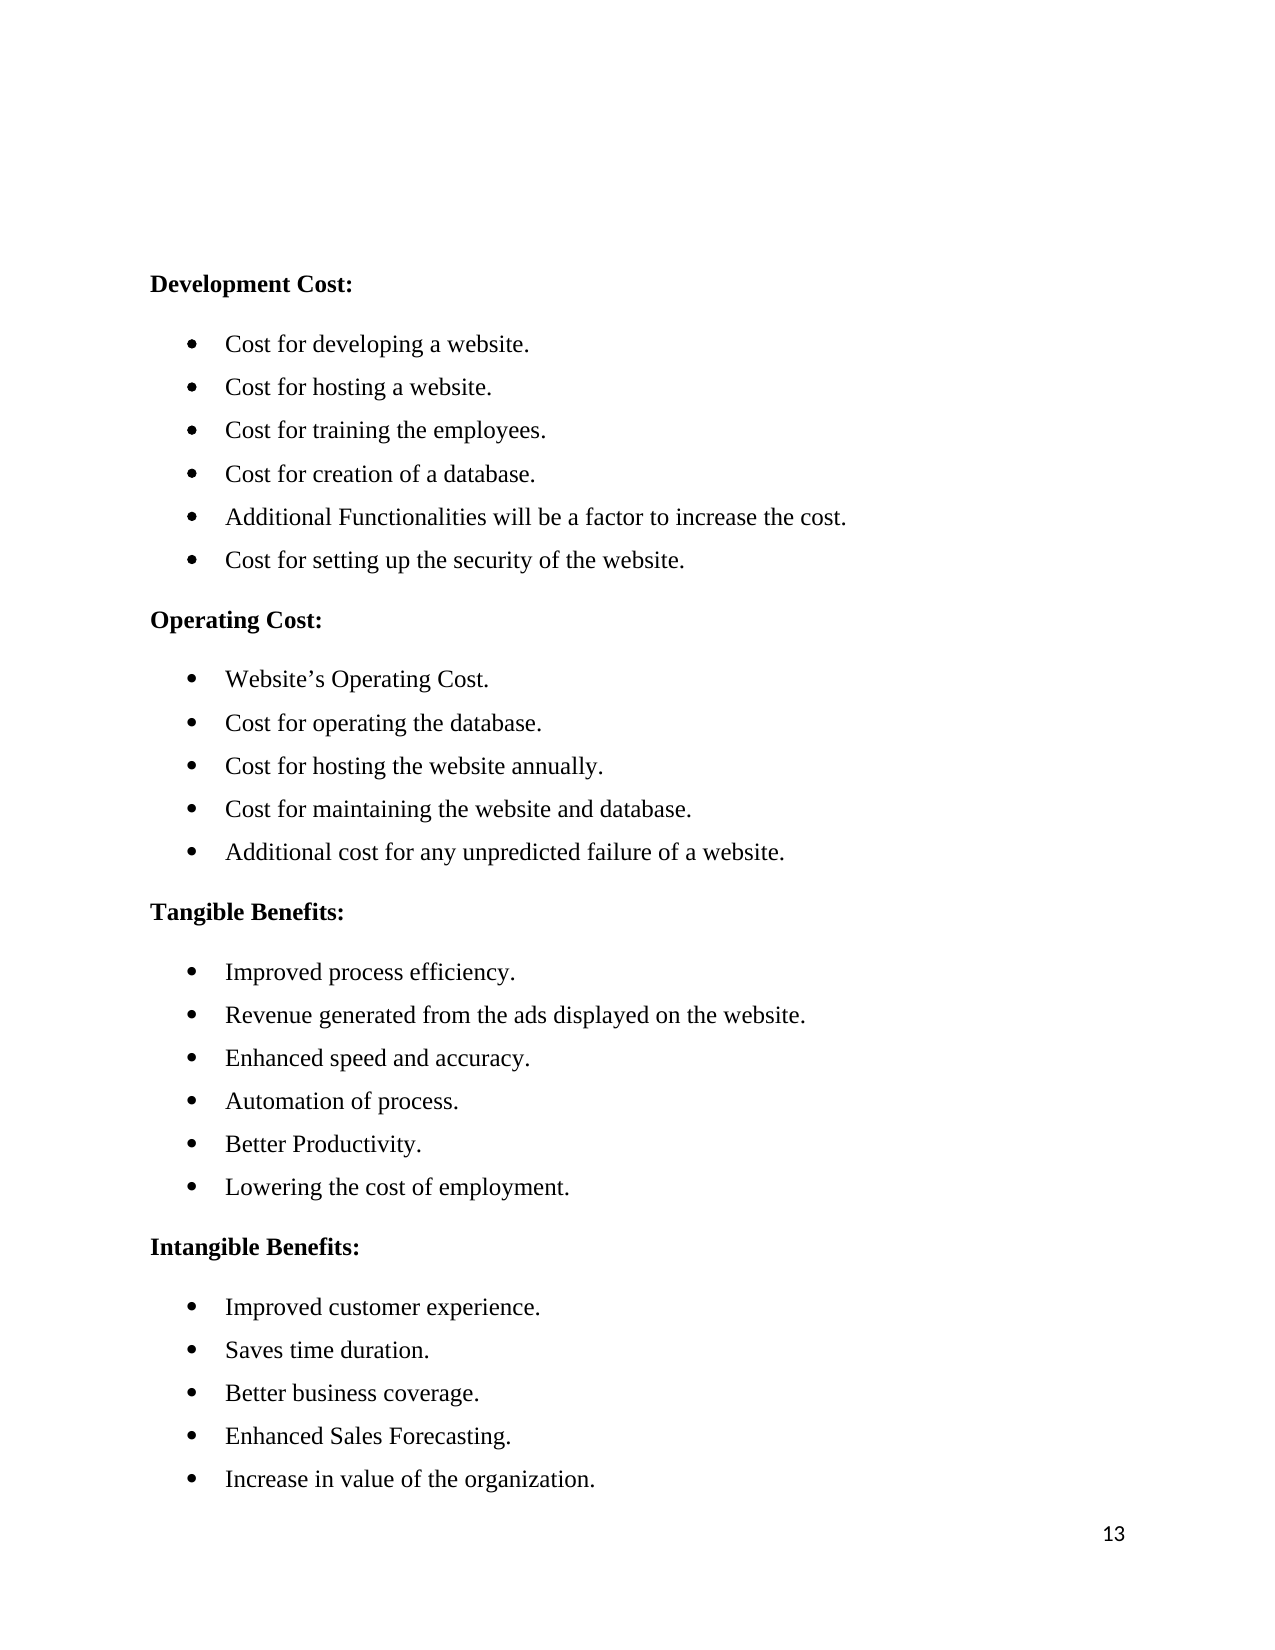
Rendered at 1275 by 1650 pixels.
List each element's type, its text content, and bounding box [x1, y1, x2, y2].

list Website’s Operating Cost. [187, 664, 1125, 693]
list Saves time duration. [187, 1335, 1125, 1364]
text Intangible Benefits: [150, 1232, 1125, 1261]
list Improved customer experience. [187, 1292, 1125, 1321]
list Improved process efficiency. [187, 957, 1125, 985]
list Enhanced speed and accuracy. [187, 1043, 1125, 1072]
list Automation of process. [187, 1086, 1125, 1115]
list Cost for creation of a database. [187, 459, 1125, 487]
list Better Productivity. [187, 1129, 1125, 1158]
list Cost for hosting a website. [187, 372, 1125, 401]
list Additional cost for any unpredicted failure of a website. [187, 837, 1125, 866]
list Cost for operating the database. [187, 708, 1125, 736]
list Cost for maintaining the website and database. [187, 794, 1125, 823]
list Enhanced Sales Forecasting. [187, 1421, 1125, 1450]
list Better business coverage. [187, 1378, 1125, 1407]
text Operating Cost: [150, 605, 1125, 633]
list Increase in value of the organization. [187, 1464, 1125, 1493]
list Cost for hosting the website annually. [187, 751, 1125, 779]
list Cost for training the employees. [187, 416, 1125, 444]
list Additional Functionalities will be a factor to increase the cost. [187, 502, 1125, 531]
list Cost for setting up the security of the website. [187, 545, 1125, 574]
list Revenue generated from the ads displayed on the website. [187, 1000, 1125, 1028]
text Tangible Benefits: [150, 897, 1125, 926]
text Development Cost: [150, 269, 1125, 298]
list Lowering the cost of employment. [187, 1172, 1125, 1201]
list Cost for developing a website. [187, 329, 1125, 358]
